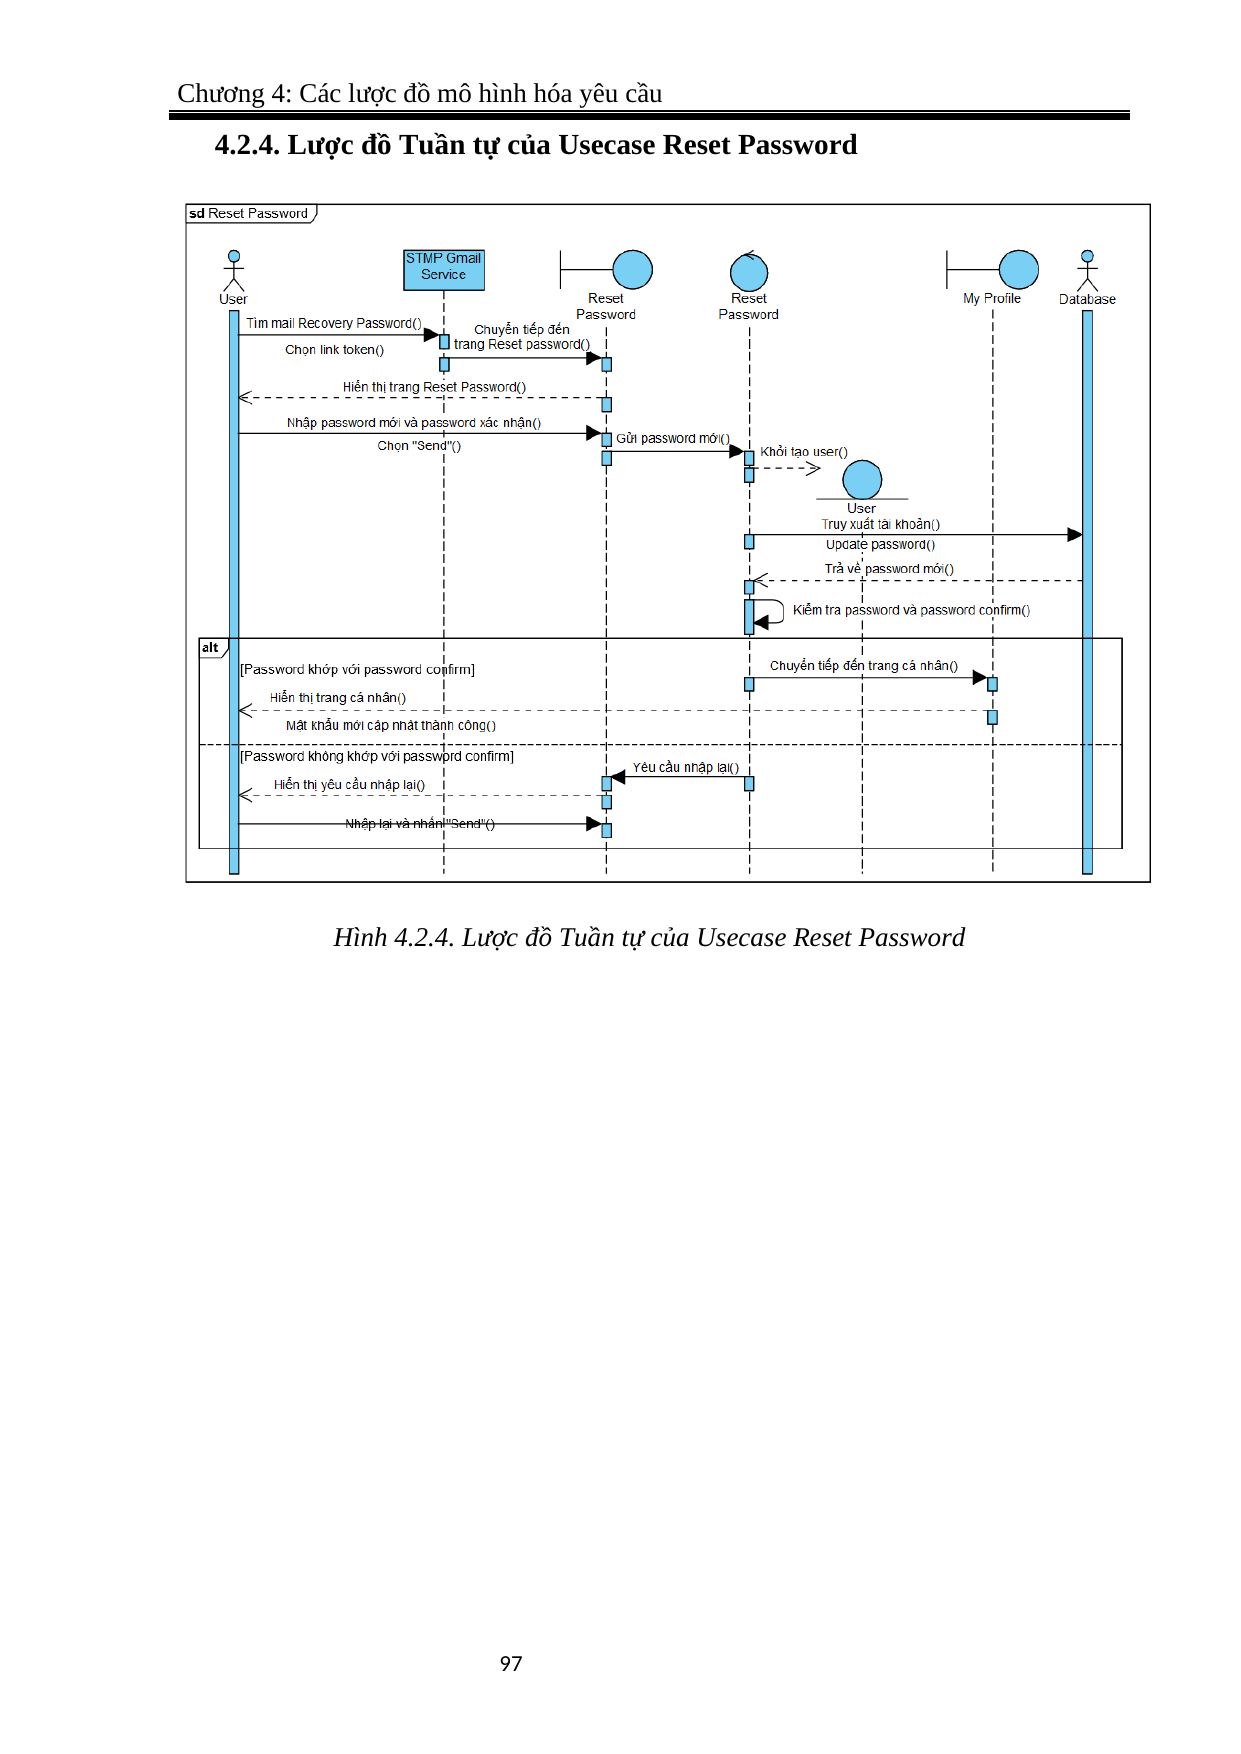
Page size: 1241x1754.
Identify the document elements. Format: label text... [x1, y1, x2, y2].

picture [177, 190, 1156, 891]
subtitle 4.2.4. Lược đồ Tuần tự của Usecase Reset Password [177, 127, 1122, 161]
subtitle Hình 4.2.4. Lược đồ Tuần tự của Usecase Reset Password [177, 922, 1122, 953]
